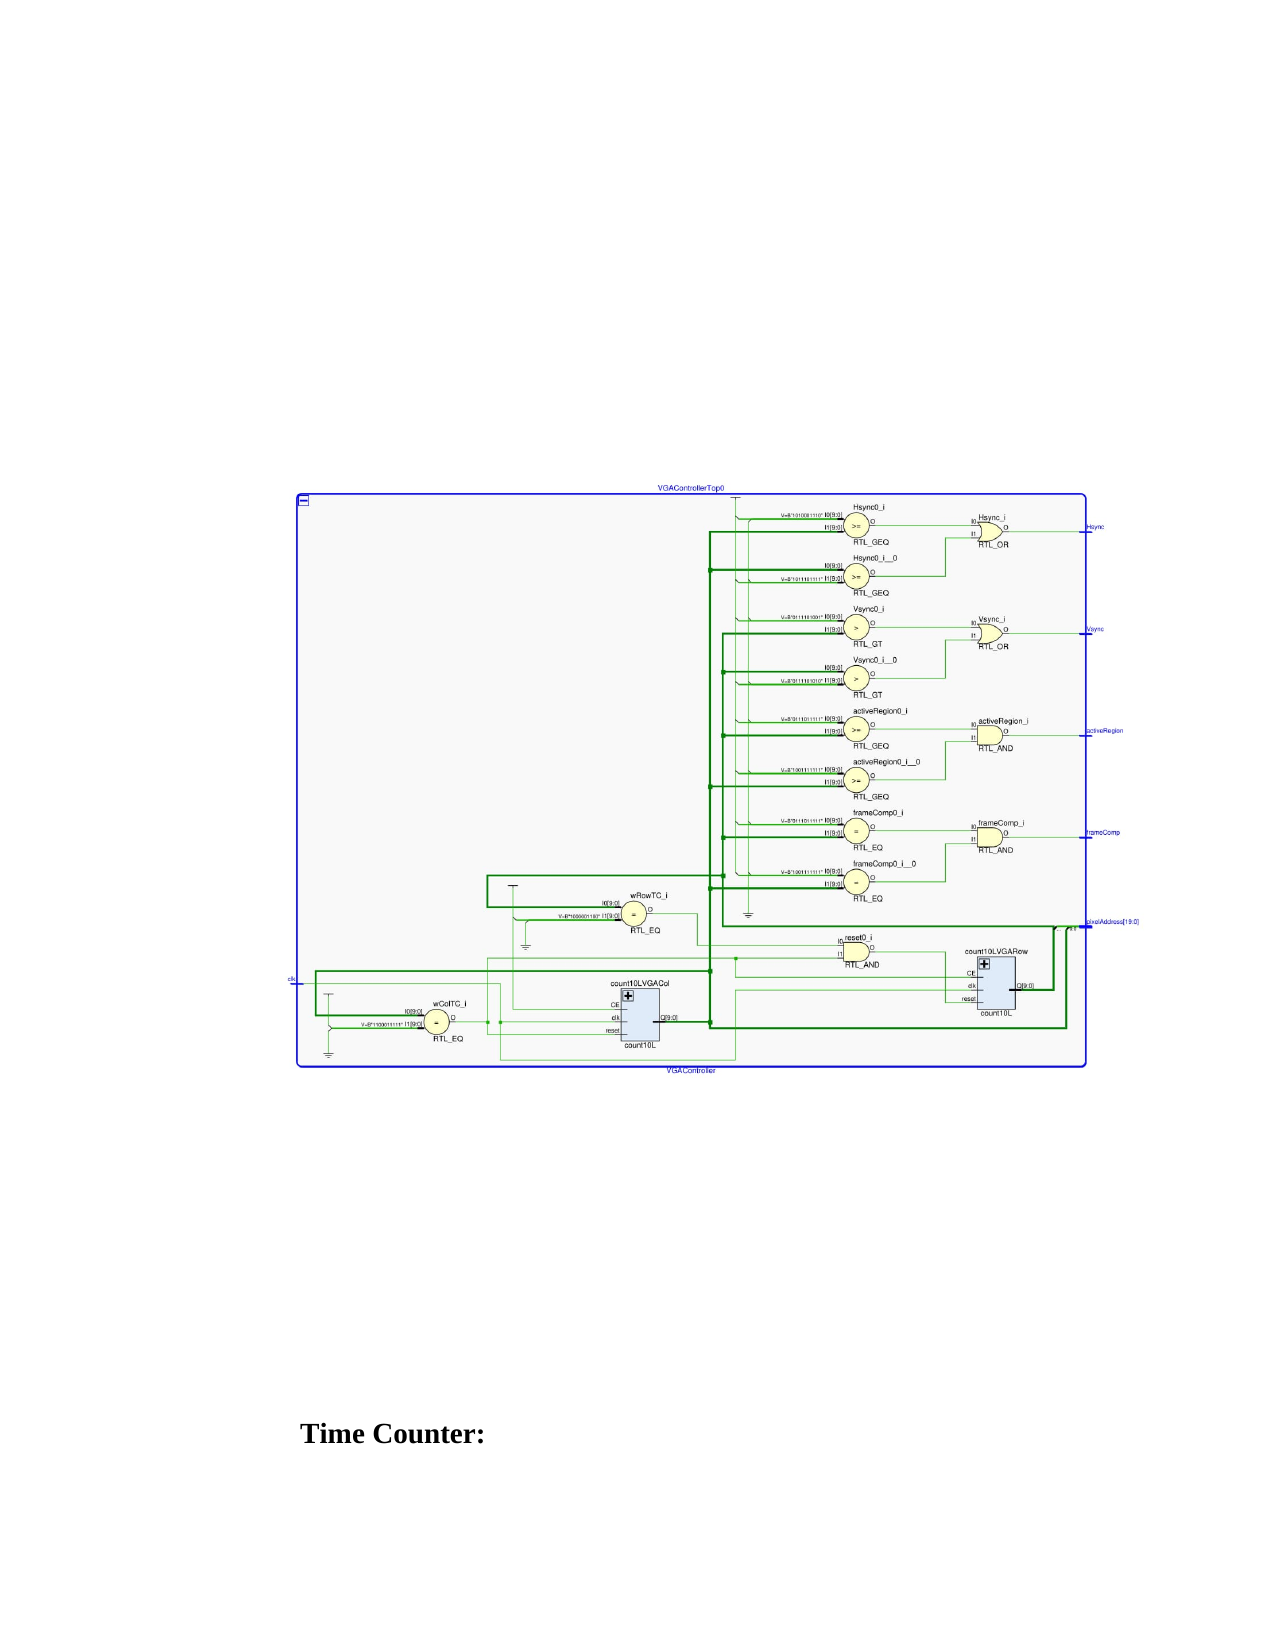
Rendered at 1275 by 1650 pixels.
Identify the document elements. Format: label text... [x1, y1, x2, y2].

text Time Counter: [225, 1416, 1125, 1450]
picture [225, 150, 1200, 1413]
